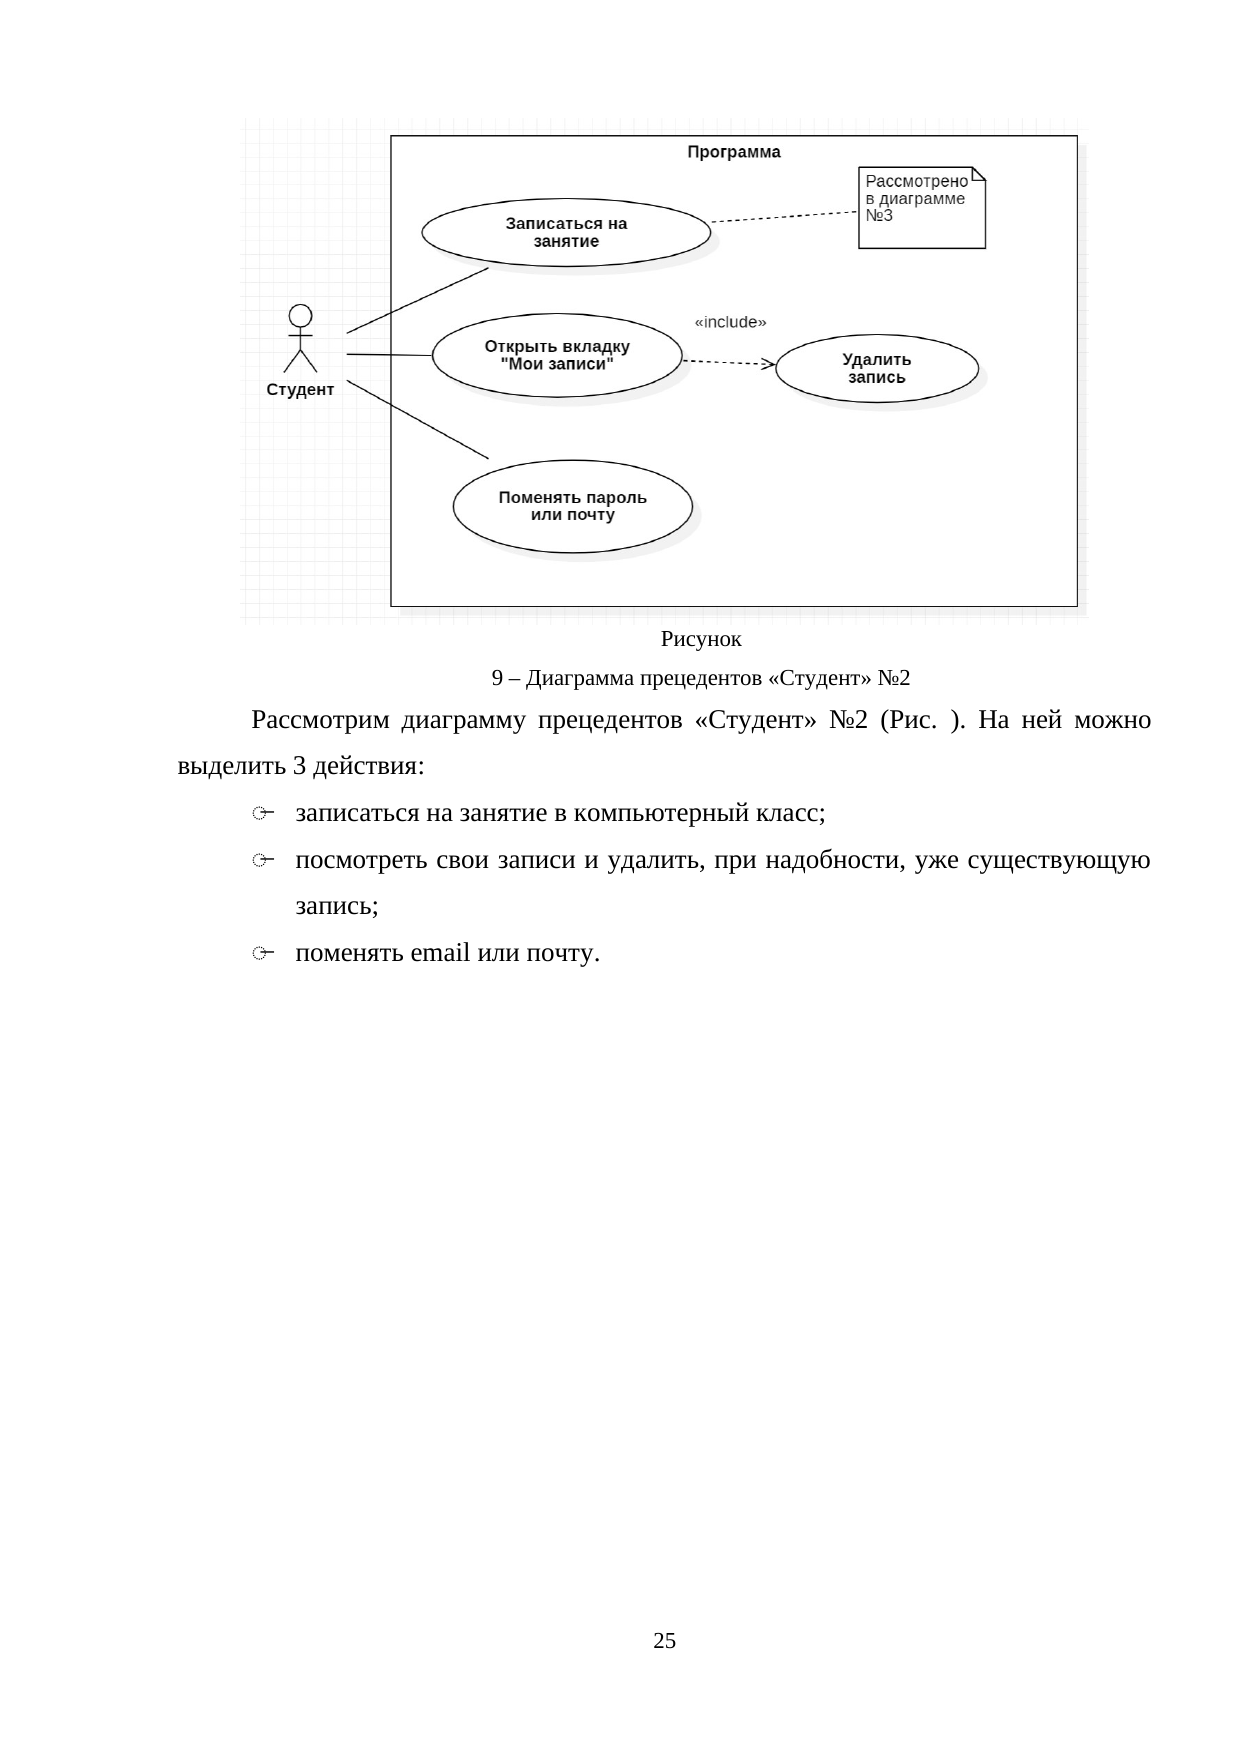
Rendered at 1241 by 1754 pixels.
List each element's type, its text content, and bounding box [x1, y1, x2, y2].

picture [240, 118, 1089, 625]
text 9 – Диаграмма прецедентов «Студент» №2 [177, 664, 1152, 690]
text Рисунок [177, 625, 1152, 651]
text Рассмотрим диаграмму прецедентов «Студент» №2 (Рис. 9). На ней можно выделить 3 действия: [177, 703, 1152, 781]
list посмотреть свои записи и удалить, при надобности, уже существующую запись; [251, 843, 1152, 921]
list поменять email или почту. [251, 936, 1152, 967]
list записаться на занятие в компьютерный класс; [251, 796, 1152, 827]
